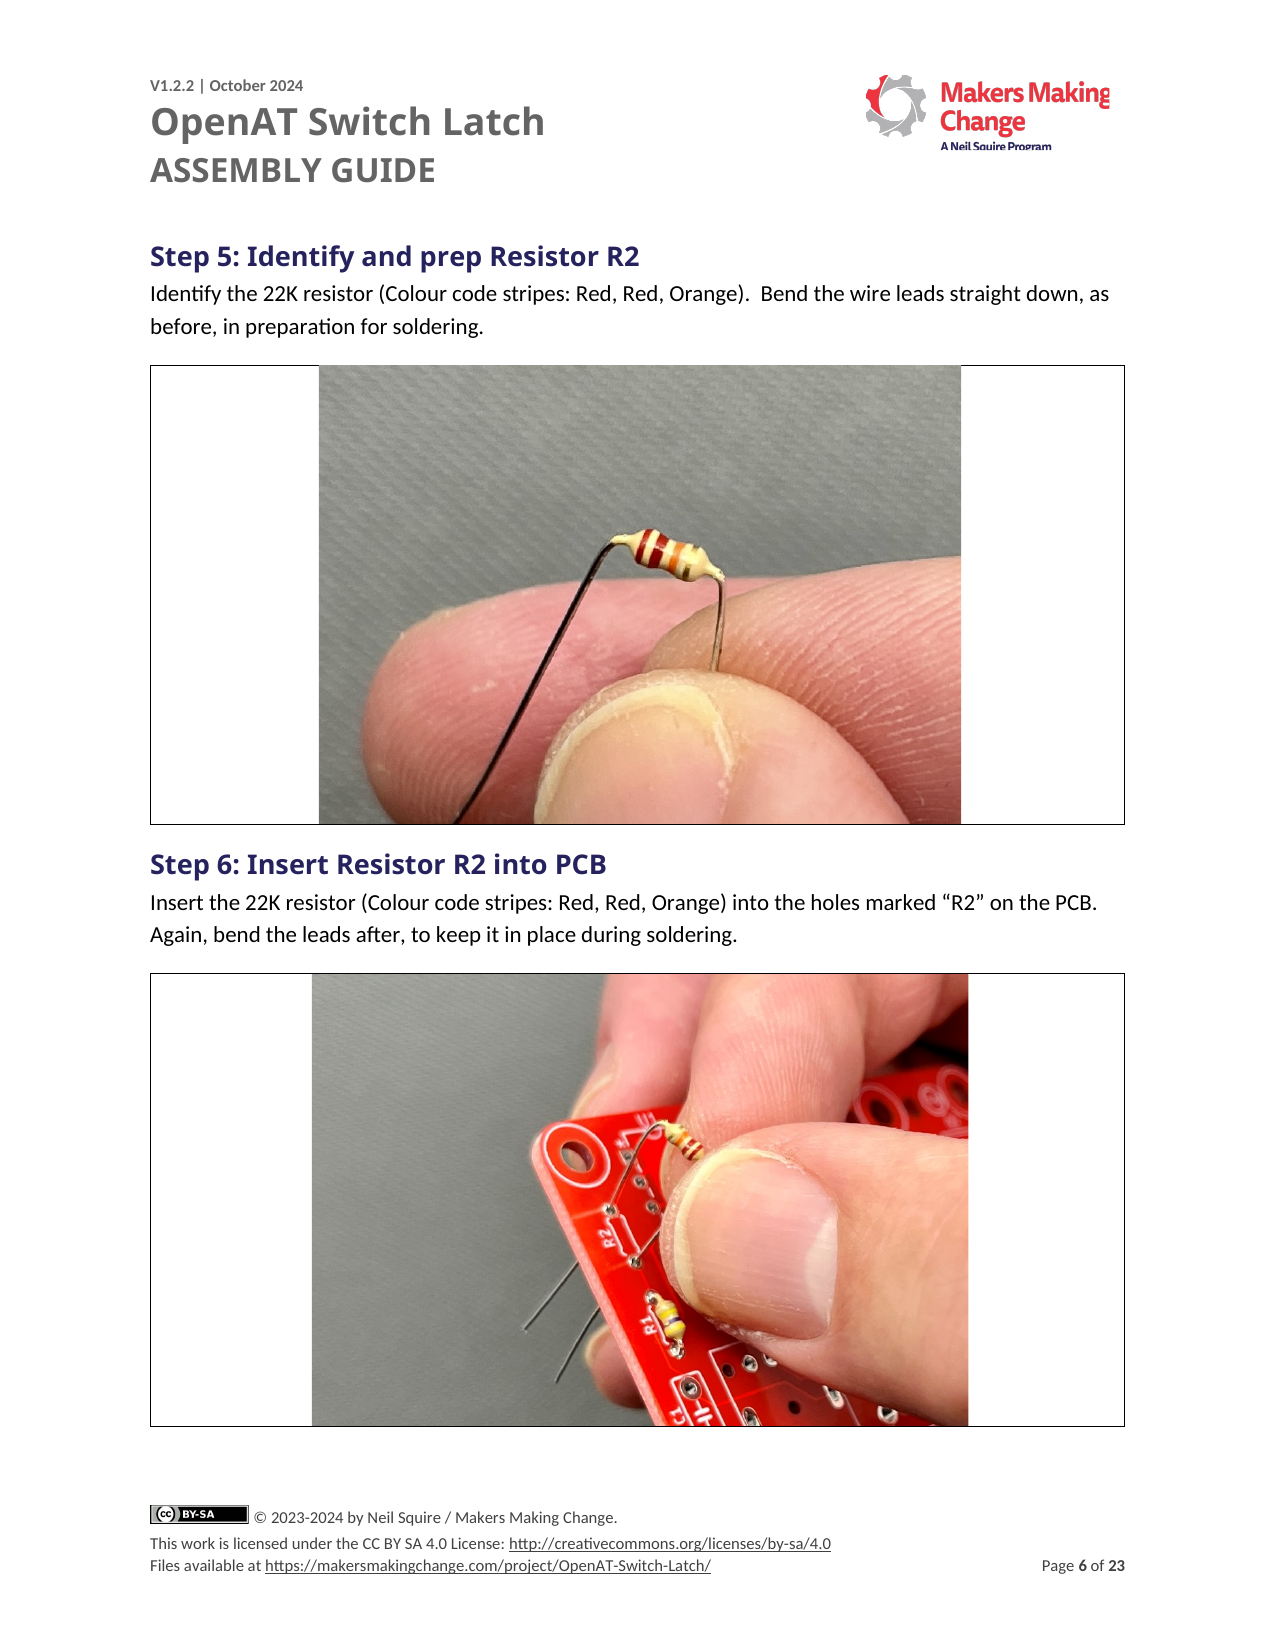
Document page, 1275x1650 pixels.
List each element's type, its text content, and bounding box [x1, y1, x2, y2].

table_header [962, 366, 1124, 824]
picture [318, 365, 962, 824]
picture [311, 974, 969, 1426]
picture [150, 1505, 249, 1524]
table_header [151, 974, 311, 1426]
table_header [151, 366, 318, 824]
subtitle Step 5: Identify and prep Resistor R2 [150, 237, 1125, 274]
table_header [969, 974, 1124, 1426]
picture [865, 75, 1110, 151]
text Identify the 22K resistor (Colour code stripes: Red, Red, Orange). Bend the wire leads straight down, as before, in preparation for soldering. [150, 279, 1125, 340]
text Insert the 22K resistor (Colour code stripes: Red, Red, Orange) into the holes marked “R2” on the PCB. Again, bend the leads after, to keep it in place during soldering. [150, 888, 1125, 948]
subtitle Step 6: Insert Resistor R2 into PCB [150, 846, 1125, 882]
